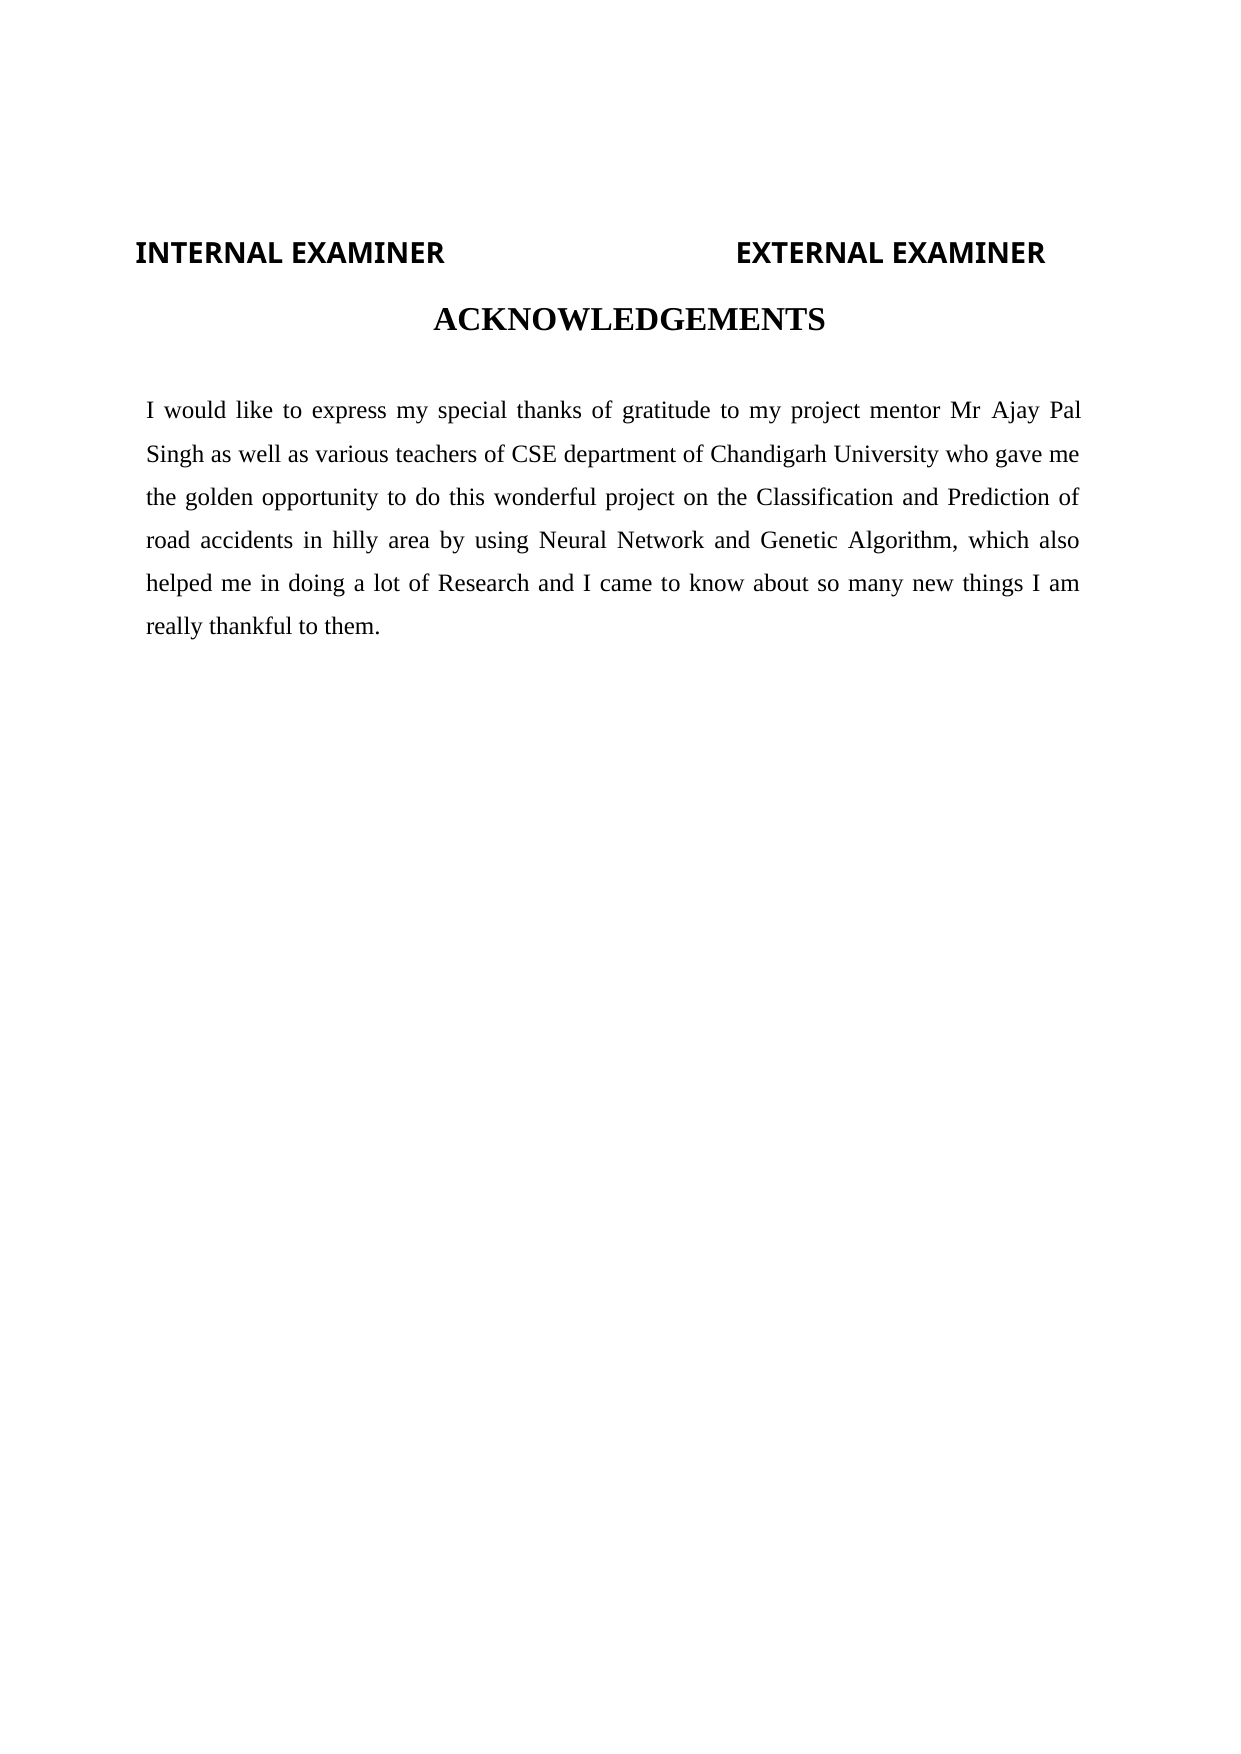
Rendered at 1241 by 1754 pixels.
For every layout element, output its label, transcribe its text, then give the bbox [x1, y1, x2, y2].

text INTERNAL EXAMINER EXTERNAL EXAMINER [135, 189, 1111, 272]
text I would like to express my special thanks of gratitude to my project mentor Mr Ajay Pal Singh as well as various teachers of CSE department of Chandigarh University who gave me the golden opportunity to do this wonderful project on the Classification and Prediction of road accidents in hilly area by using Neural Network and Genetic Algorithm, which also helped me in doing a lot of Research and I came to know about so many new things I am really thankful to them. [146, 396, 1081, 640]
text ACKNOWLEDGEMENTS [201, 299, 1058, 337]
